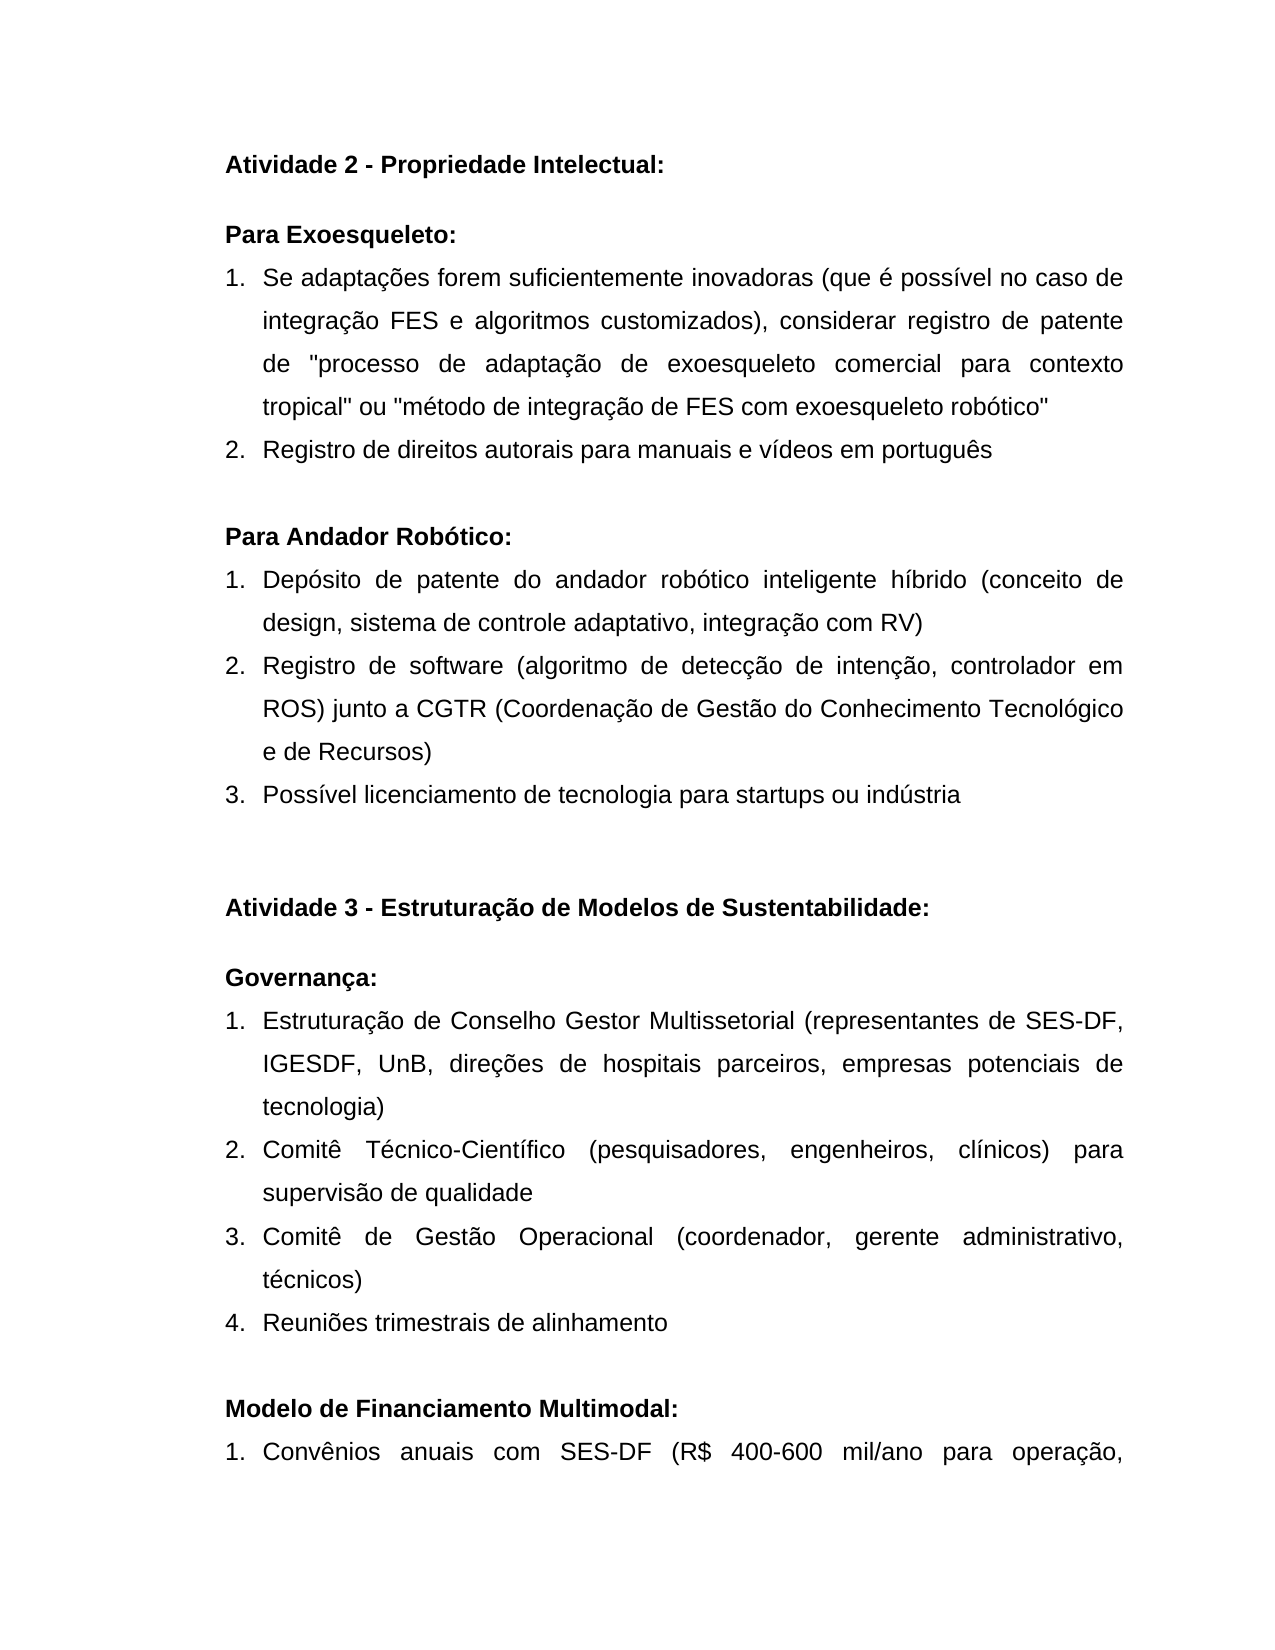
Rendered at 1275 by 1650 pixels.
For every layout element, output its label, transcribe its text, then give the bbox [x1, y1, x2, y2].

list Estruturação de Conselho Gestor Multissetorial (representantes de SES-DF, IGESDF, UnB, direções de hospitais parceiros, empresas potenciais de tecnologia) [225, 1006, 1125, 1121]
subtitle Atividade 2 - Propriedade Intelectual: [150, 150, 1125, 179]
text Para Andador Robótico: [150, 522, 1125, 550]
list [225, 1437, 1125, 1466]
text Modelo de Financiamento Multimodal: [150, 1394, 1125, 1423]
list Comitê Técnico-Científico (pesquisadores, engenheiros, clínicos) para supervisão de qualidade [225, 1135, 1125, 1207]
list Registro de software (algoritmo de detecção de intenção, controlador em ROS) junto a CGTR (Coordenação de Gestão do Conhecimento Tecnológico e de Recursos) [225, 651, 1125, 766]
list Se adaptações forem suficientemente inovadoras (que é possível no caso de integração FES e algoritmos customizados), considerar registro de patente de "processo de adaptação de exoesqueleto comercial para contexto tropical" ou "método de integração de FES com exoesqueleto robótico" [225, 263, 1125, 421]
list Reuniões trimestrais de alinhamento [225, 1308, 1125, 1337]
text Governança: [150, 963, 1125, 992]
list Possível licenciamento de tecnologia para startups ou indústria [225, 780, 1125, 809]
text Para Exoesqueleto: [150, 220, 1125, 248]
subtitle Atividade 3 - Estruturação de Modelos de Sustentabilidade: [150, 893, 1125, 922]
list Comitê de Gestão Operacional (coordenador, gerente administrativo, técnicos) [225, 1222, 1125, 1293]
list Depósito de patente do andador robótico inteligente híbrido (conceito de design, sistema de controle adaptativo, integração com RV) [225, 565, 1125, 637]
list Registro de direitos autorais para manuais e vídeos em português [225, 435, 1125, 464]
